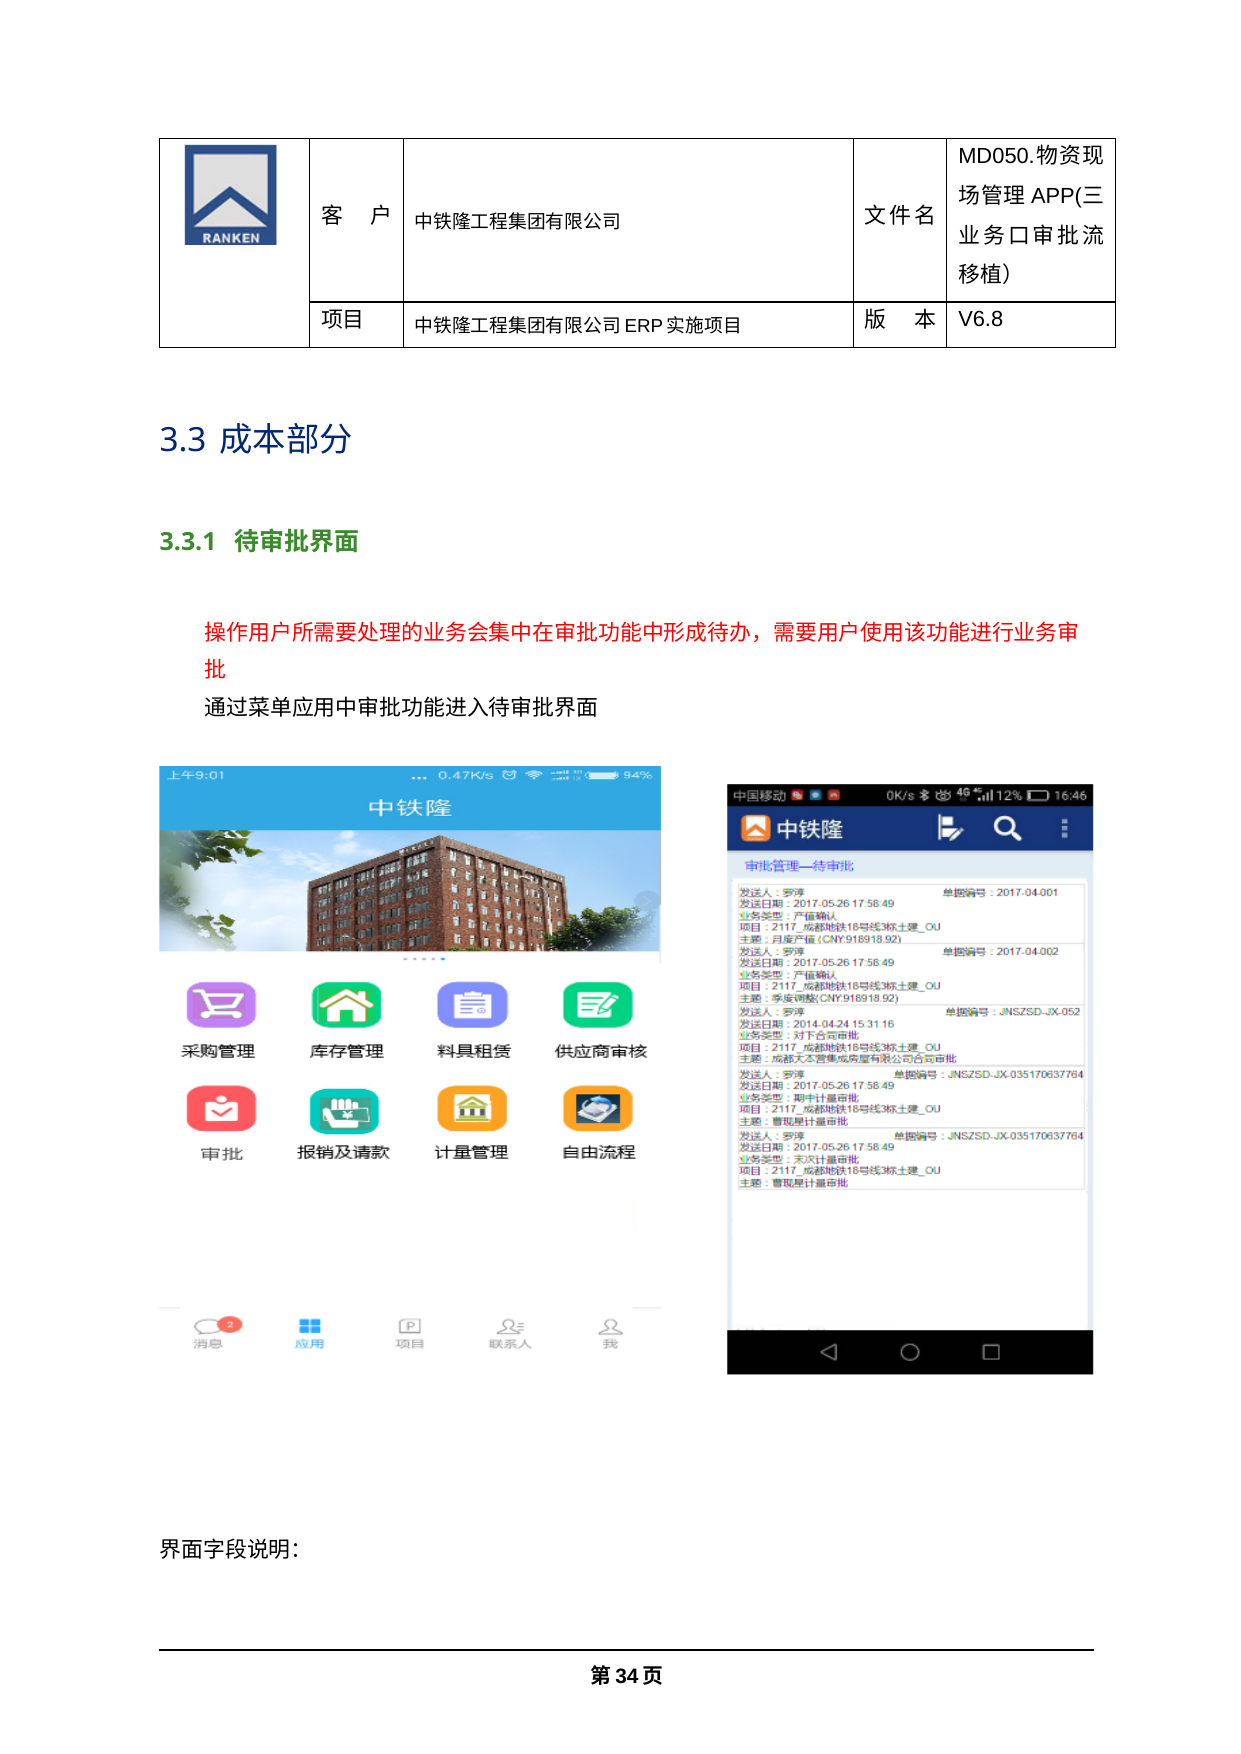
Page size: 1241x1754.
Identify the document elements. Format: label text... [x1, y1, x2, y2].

subtitle 待审批界面 [159, 507, 1095, 572]
picture [159, 766, 674, 1354]
picture [726, 783, 1096, 1377]
list 操作用户所需要处理的业务会集中在审批功能中形成待办，需要用户使用该功能进行业务审批 [204, 615, 1095, 684]
list 通过菜单应用中审批功能进入待审批界面 [204, 689, 1095, 722]
picture [174, 139, 282, 245]
subtitle 成本部分 [159, 405, 1095, 470]
text 界面字段说明： [159, 1531, 1095, 1564]
